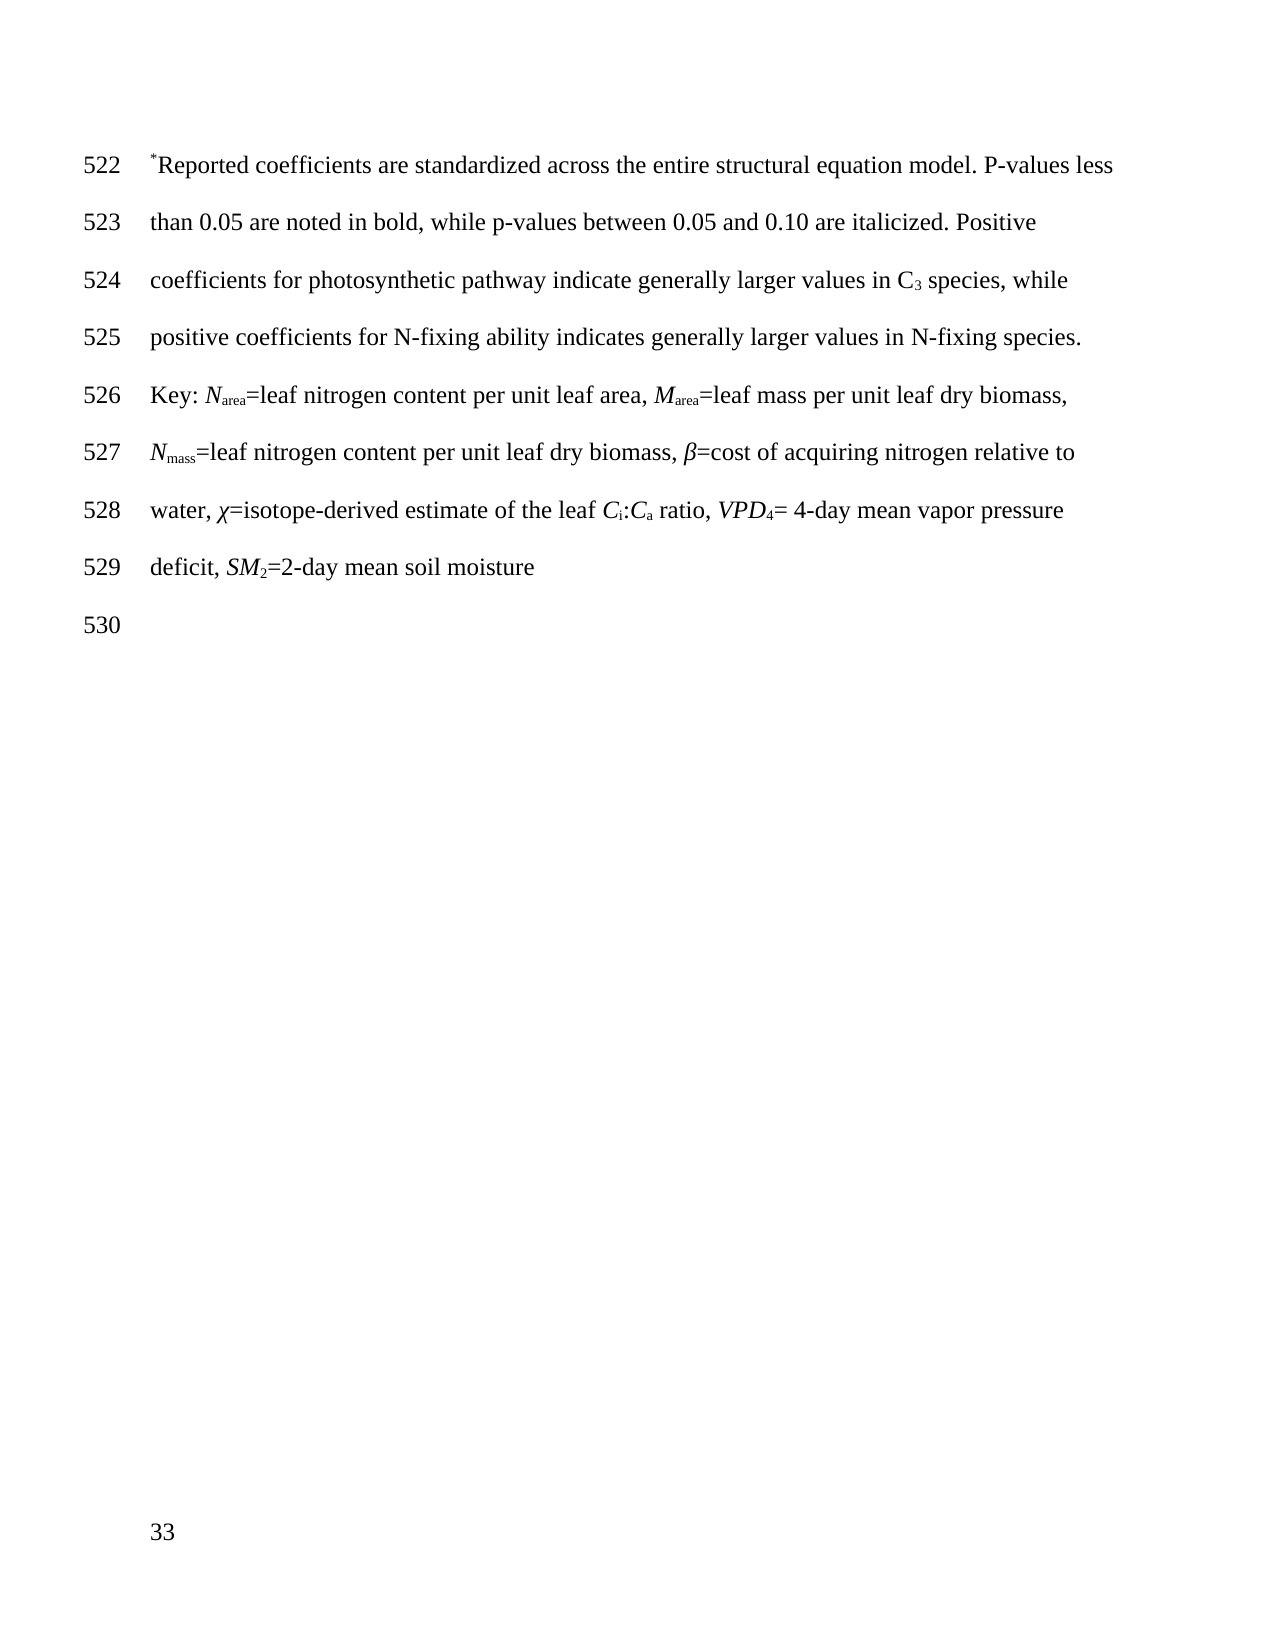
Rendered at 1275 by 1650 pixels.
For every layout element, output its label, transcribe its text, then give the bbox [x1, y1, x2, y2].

text *Reported coefficients are standardized across the entire structural equation model. P-values less than 0.05 are noted in bold, while p-values between 0.05 and 0.10 are italicized. Positive coefficients for photosynthetic pathway indicate generally larger values in C3 species, while positive coefficients for N-fixing ability indicates generally larger values in N-fixing species. Key: Narea=leaf nitrogen content per unit leaf area, Marea=leaf mass per unit leaf dry biomass, Nmass=leaf nitrogen content per unit leaf dry biomass, β=cost of acquiring nitrogen relative to water, χ=isotope-derived estimate of the leaf Ci:Ca ratio, VPD4= 4-day mean vapor pressure deficit, SM2=2-day mean soil moisture [150, 150, 1125, 581]
